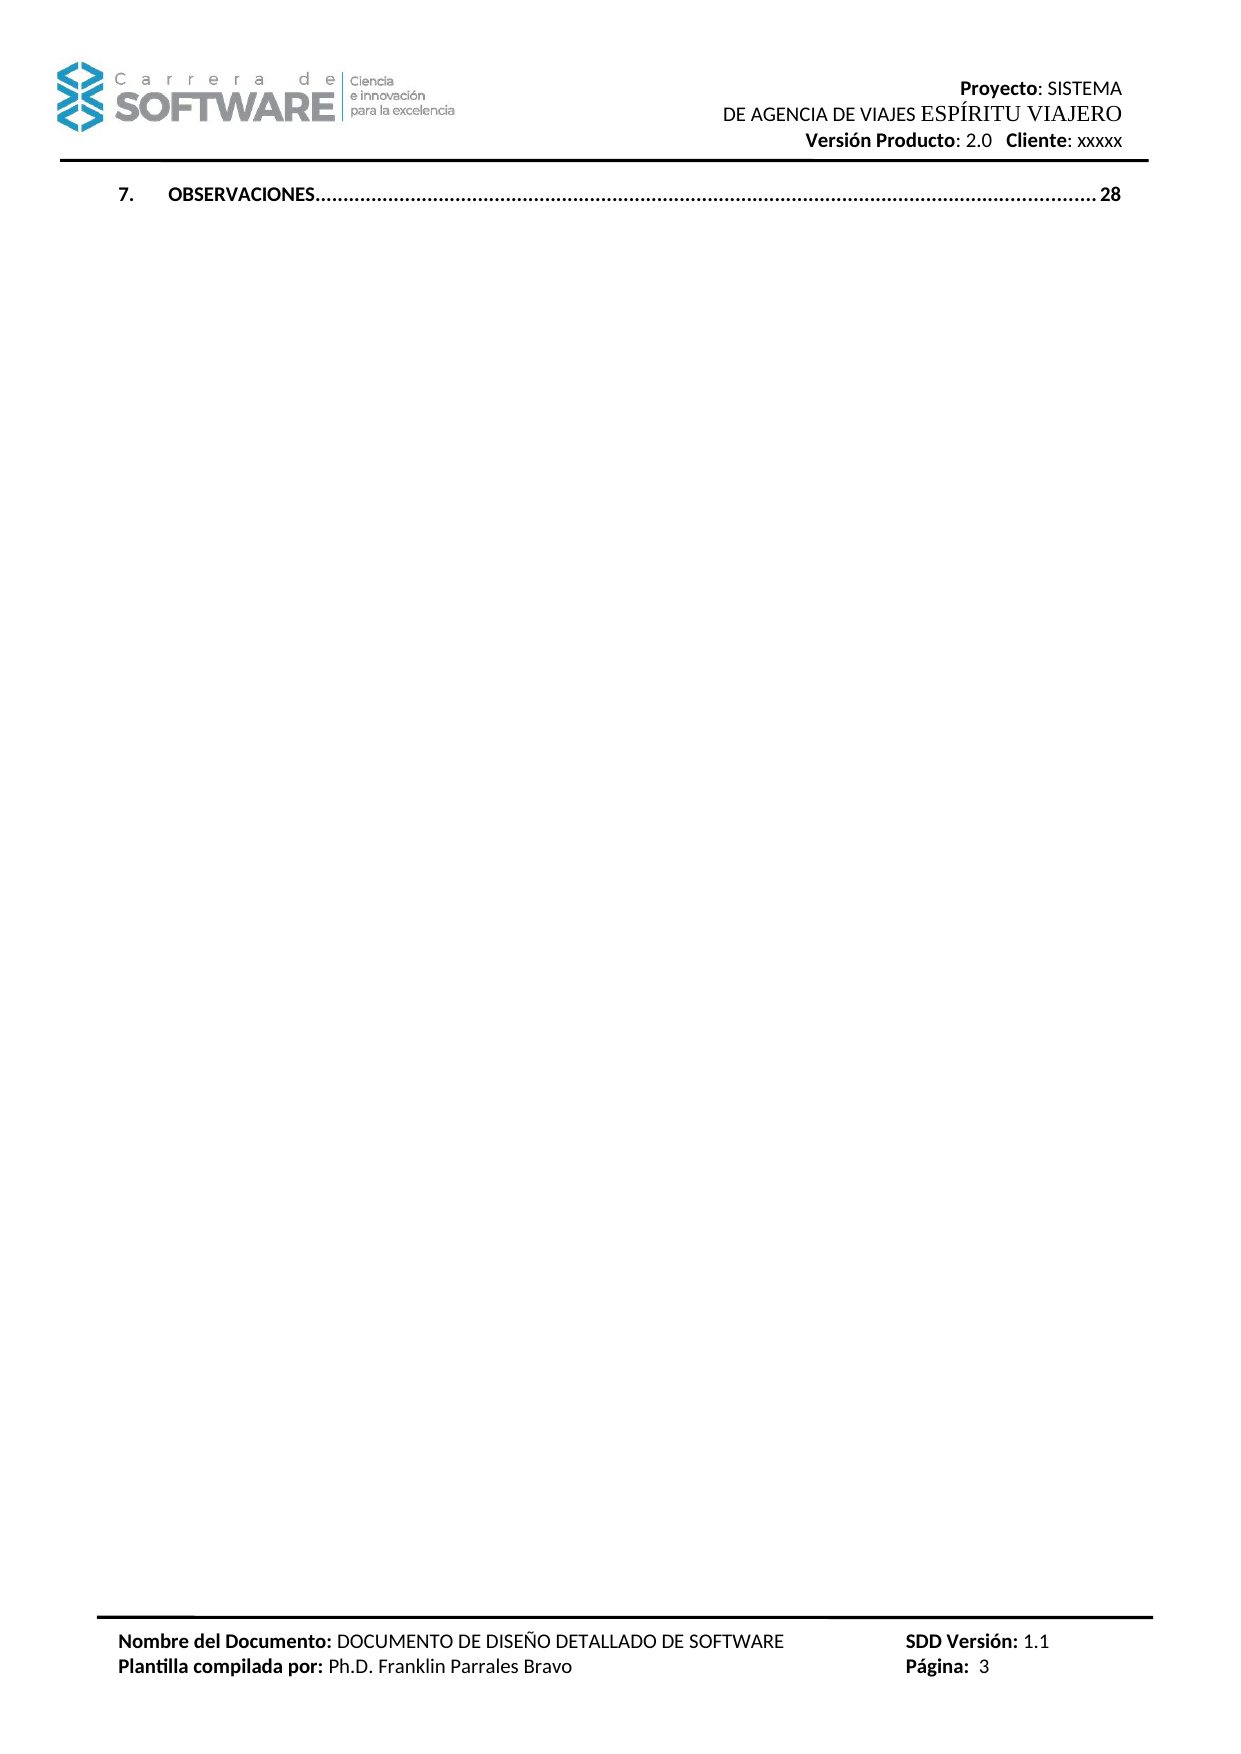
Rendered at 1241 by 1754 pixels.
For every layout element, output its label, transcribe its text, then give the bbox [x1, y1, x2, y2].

text 7. Observaciones 28 [118, 181, 1122, 207]
picture [46, 46, 461, 154]
